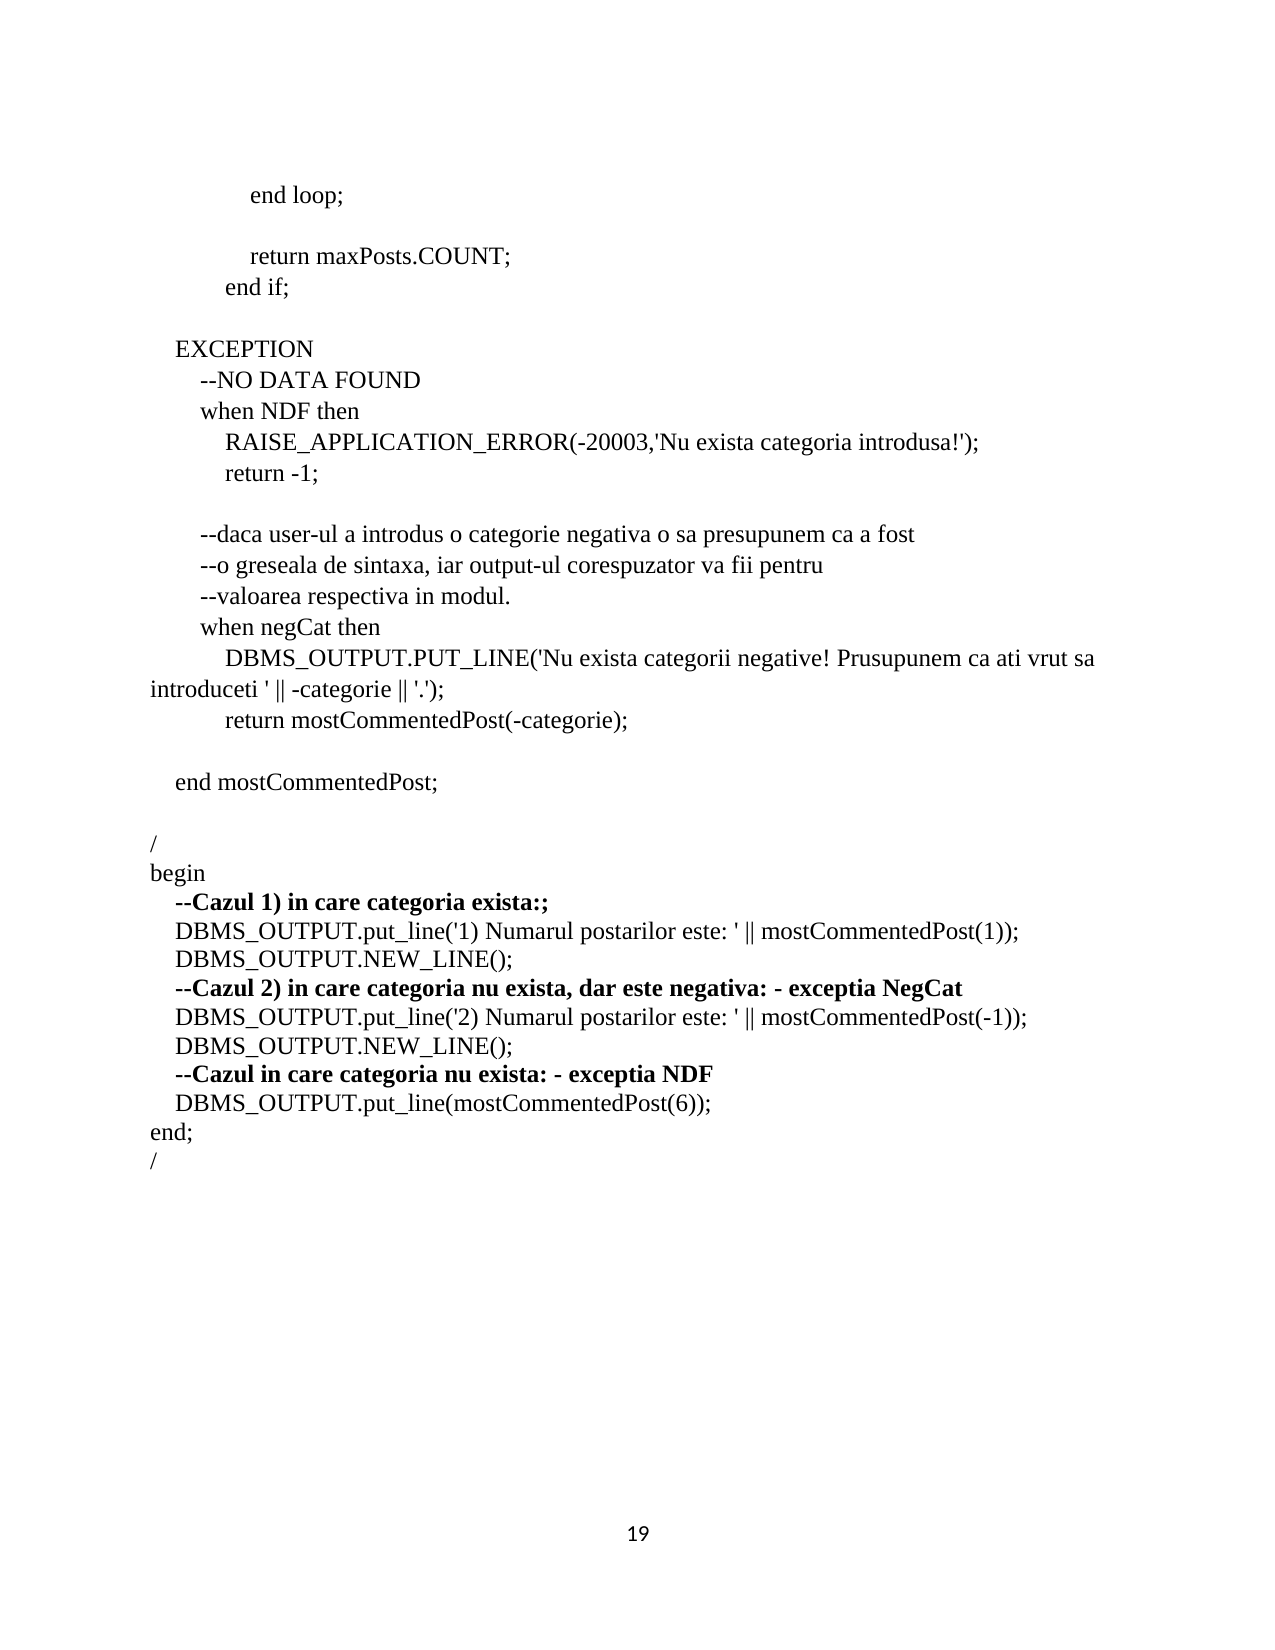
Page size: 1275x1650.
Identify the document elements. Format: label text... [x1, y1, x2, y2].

text RAISE_APPLICATION_ERROR(-20003,'Nu exista categoria introdusa!'); [150, 427, 1125, 456]
text DBMS_OUTPUT.put_line('1) Numarul postarilor este: ' || mostCommentedPost(1)); [150, 916, 1125, 944]
text return maxPosts.COUNT; [150, 241, 1125, 270]
text --Cazul 1) in care categoria exista:; [150, 887, 1125, 916]
text DBMS_OUTPUT.put_line('2) Numarul postarilor este: ' || mostCommentedPost(-1)); [150, 1002, 1125, 1031]
text --NO DATA FOUND [150, 365, 1125, 393]
text end; [150, 1117, 1125, 1146]
text begin [150, 858, 1125, 887]
text EXCEPTION [150, 334, 1125, 362]
text return -1; [150, 458, 1125, 487]
text DBMS_OUTPUT.NEW_LINE(); [150, 944, 1125, 973]
text end loop; [150, 180, 1125, 209]
text / [150, 1146, 1125, 1174]
text --daca user-ul a introdus o categorie negativa o sa presupunem ca a fost [150, 519, 1125, 548]
text return mostCommentedPost(-categorie); [150, 705, 1125, 734]
text / [150, 829, 1125, 858]
text DBMS_OUTPUT.put_line(mostCommentedPost(6)); [150, 1088, 1125, 1117]
text when negCat then [150, 612, 1125, 641]
text end if; [150, 272, 1125, 301]
text end mostCommentedPost; [150, 767, 1125, 796]
text when NDF then [150, 396, 1125, 424]
text DBMS_OUTPUT.NEW_LINE(); [150, 1031, 1125, 1059]
text --Cazul in care categoria nu exista: - exceptia NDF [150, 1059, 1125, 1088]
text --o greseala de sintaxa, iar output-ul corespuzator va fii pentru [150, 550, 1125, 579]
text --Cazul 2) in care categoria nu exista, dar este negativa: - exceptia NegCat [150, 973, 1125, 1002]
text --valoarea respectiva in modul. [150, 581, 1125, 610]
text DBMS_OUTPUT.PUT_LINE('Nu exista categorii negative! Prusupunem ca ati vrut sa introduceti ' || -categorie || '.'); [150, 643, 1125, 703]
